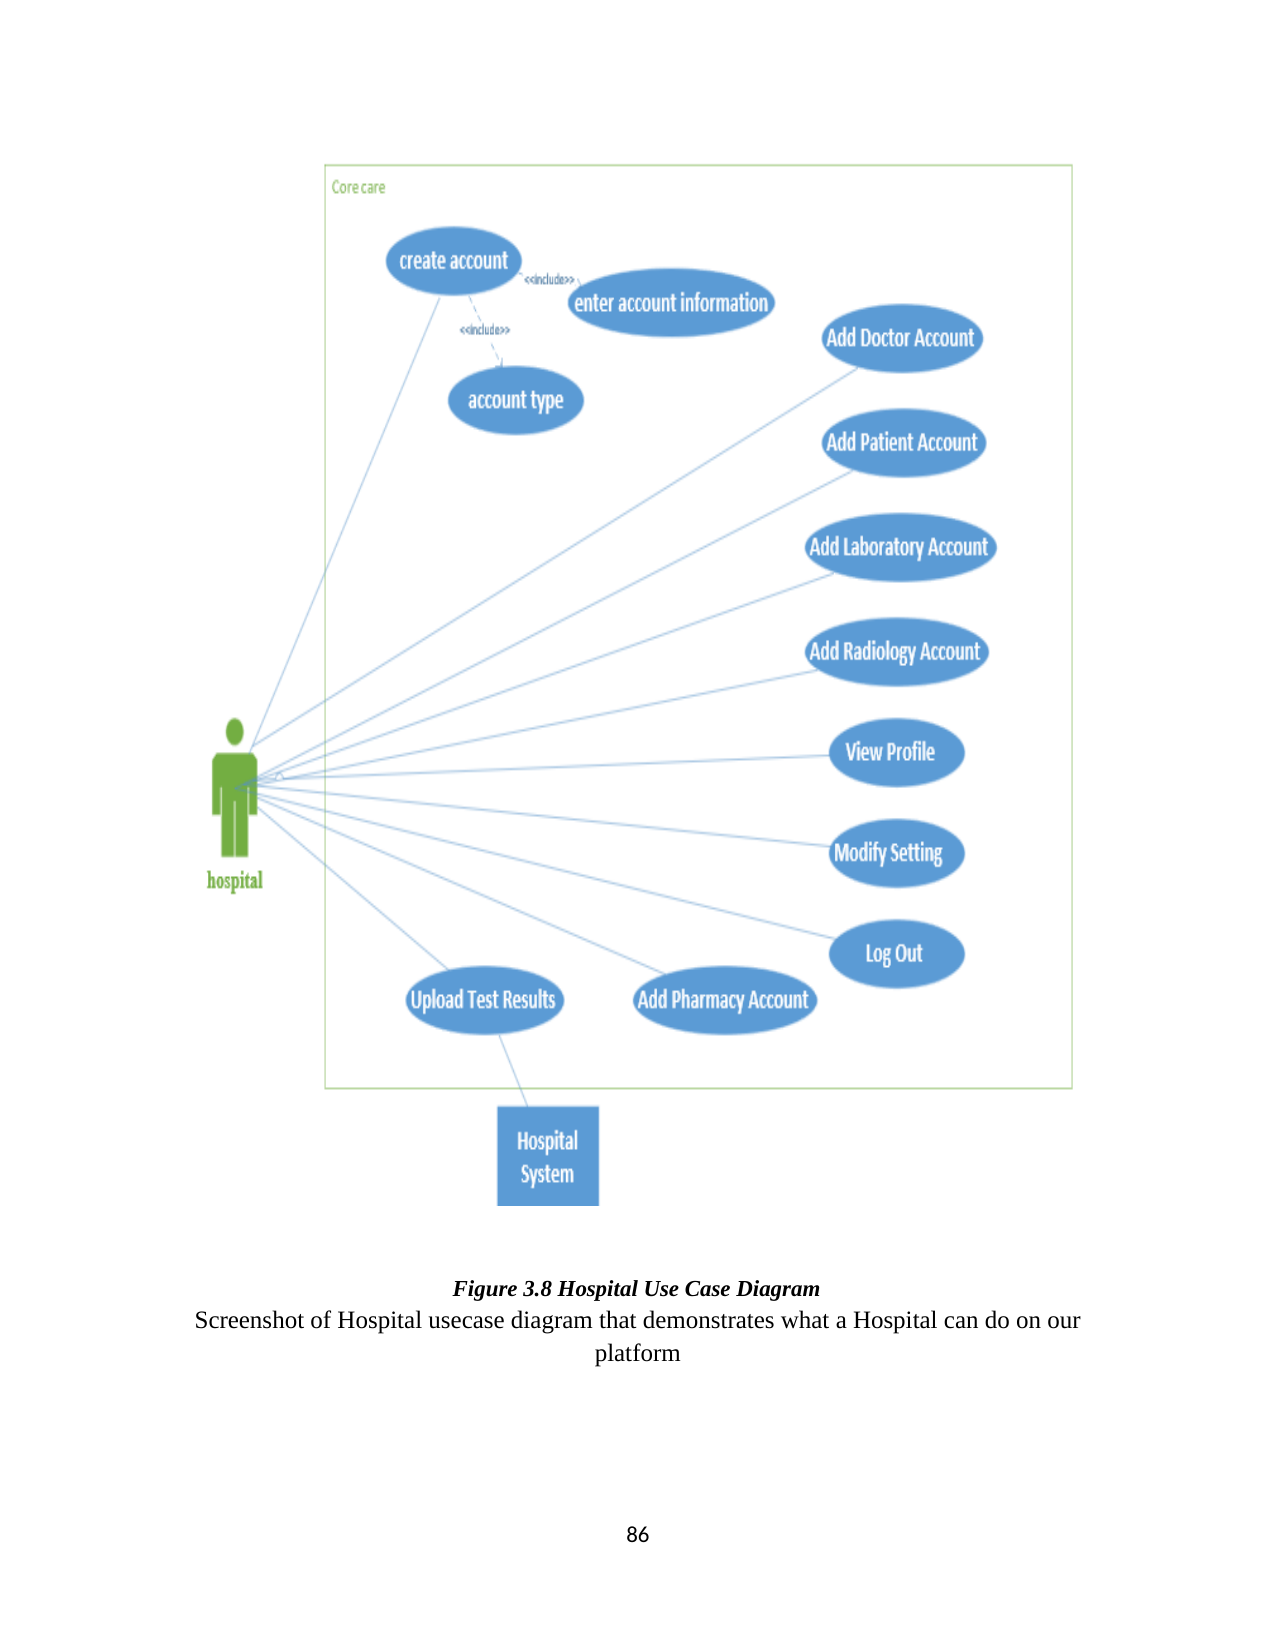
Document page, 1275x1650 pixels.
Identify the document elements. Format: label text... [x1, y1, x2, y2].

picture [202, 157, 1073, 1206]
text Screenshot of Hospital usecase diagram that demonstrates what a Hospital can do on our platform [187, 1305, 1087, 1367]
subtitle Figure 3.8 Hospital Use Case Diagram [187, 1275, 1087, 1301]
